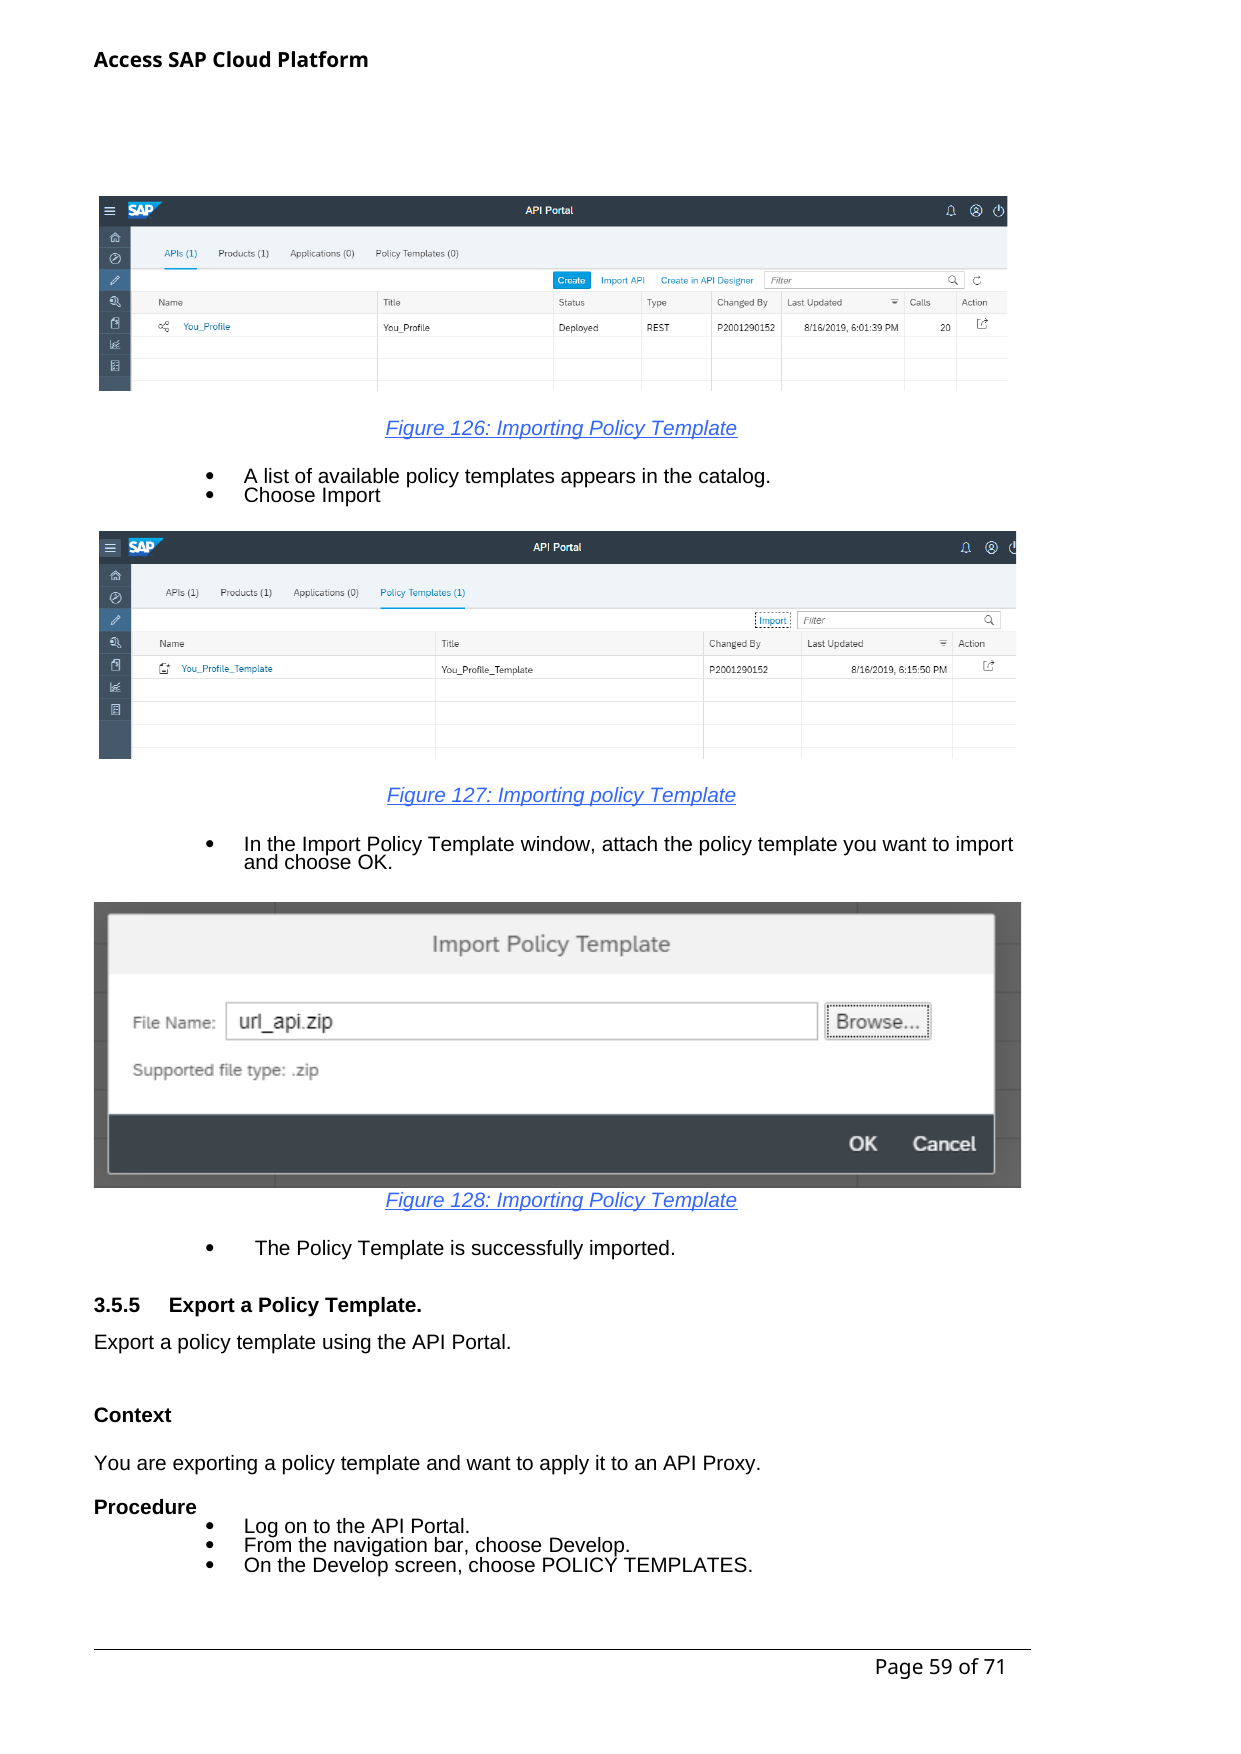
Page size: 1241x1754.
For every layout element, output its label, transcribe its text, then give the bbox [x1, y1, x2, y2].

list In the Import Policy Template window, attach the policy template you want to import and choose OK. [206, 836, 1031, 874]
text Figure 127: Importing policy Template [94, 783, 1031, 807]
picture [99, 531, 1017, 759]
picture [99, 196, 1008, 391]
text Figure 128: Importing Policy Template [94, 1188, 1031, 1212]
list From the navigation bar, choose Develop. [206, 1537, 1031, 1557]
list Choose Import [206, 487, 1031, 506]
text Procedure [94, 1499, 1031, 1518]
list The Policy Template is successfully imported. [206, 1240, 1031, 1259]
text Figure 126: Importing Policy Template [94, 416, 1031, 439]
list Export a Policy Template. [94, 1293, 1031, 1317]
text Export a policy template using the API Portal. [160, 1329, 1031, 1354]
text You are exporting a policy template and want to apply it to an API Proxy. [264, 1450, 1031, 1475]
list On the Develop screen, choose POLICY TEMPLATES. [206, 1557, 1031, 1576]
text Context [94, 1407, 1031, 1426]
list Log on to the API Portal. [206, 1518, 1031, 1537]
list A list of available policy templates appears in the catalog. [206, 468, 1031, 487]
picture [93, 902, 1022, 1188]
